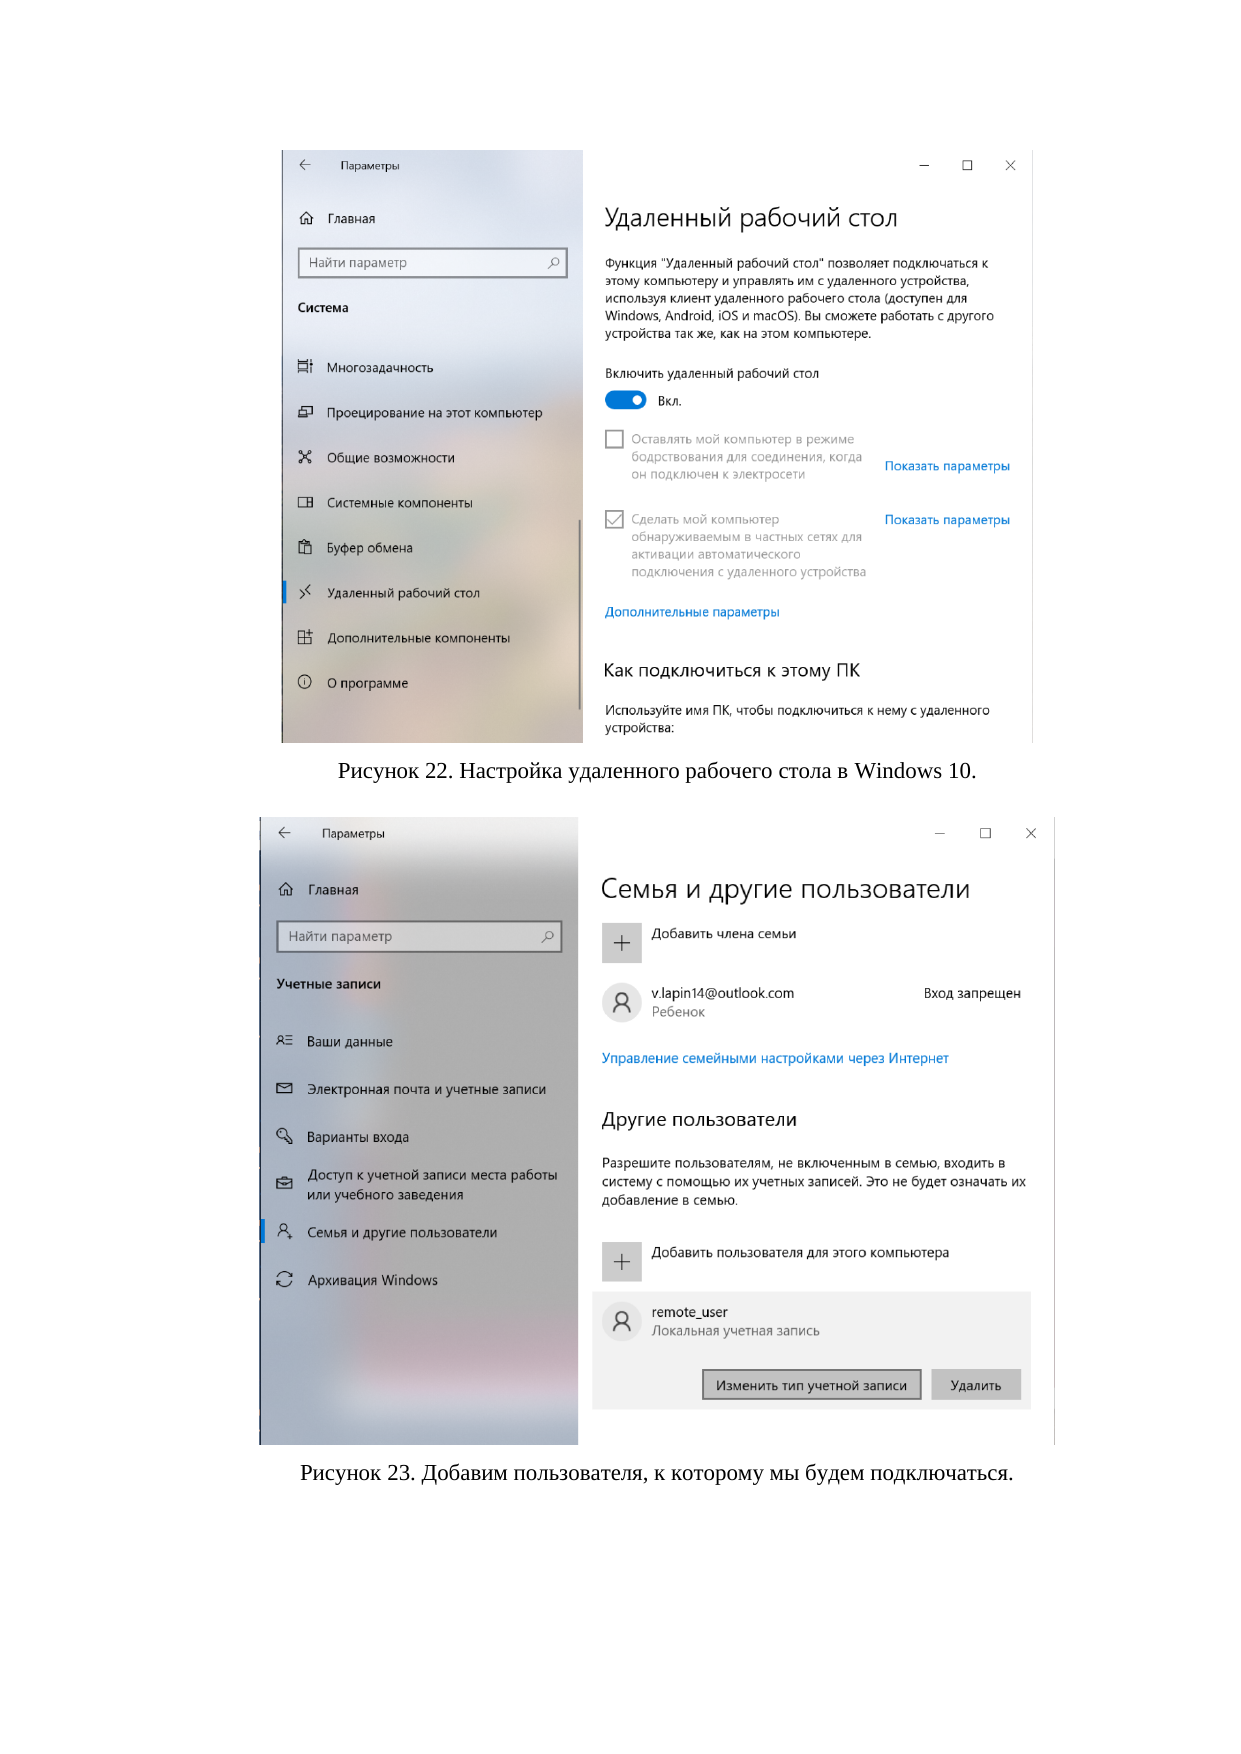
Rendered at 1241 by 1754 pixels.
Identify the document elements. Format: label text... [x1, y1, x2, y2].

picture [281, 150, 1033, 743]
picture [259, 817, 1055, 1445]
